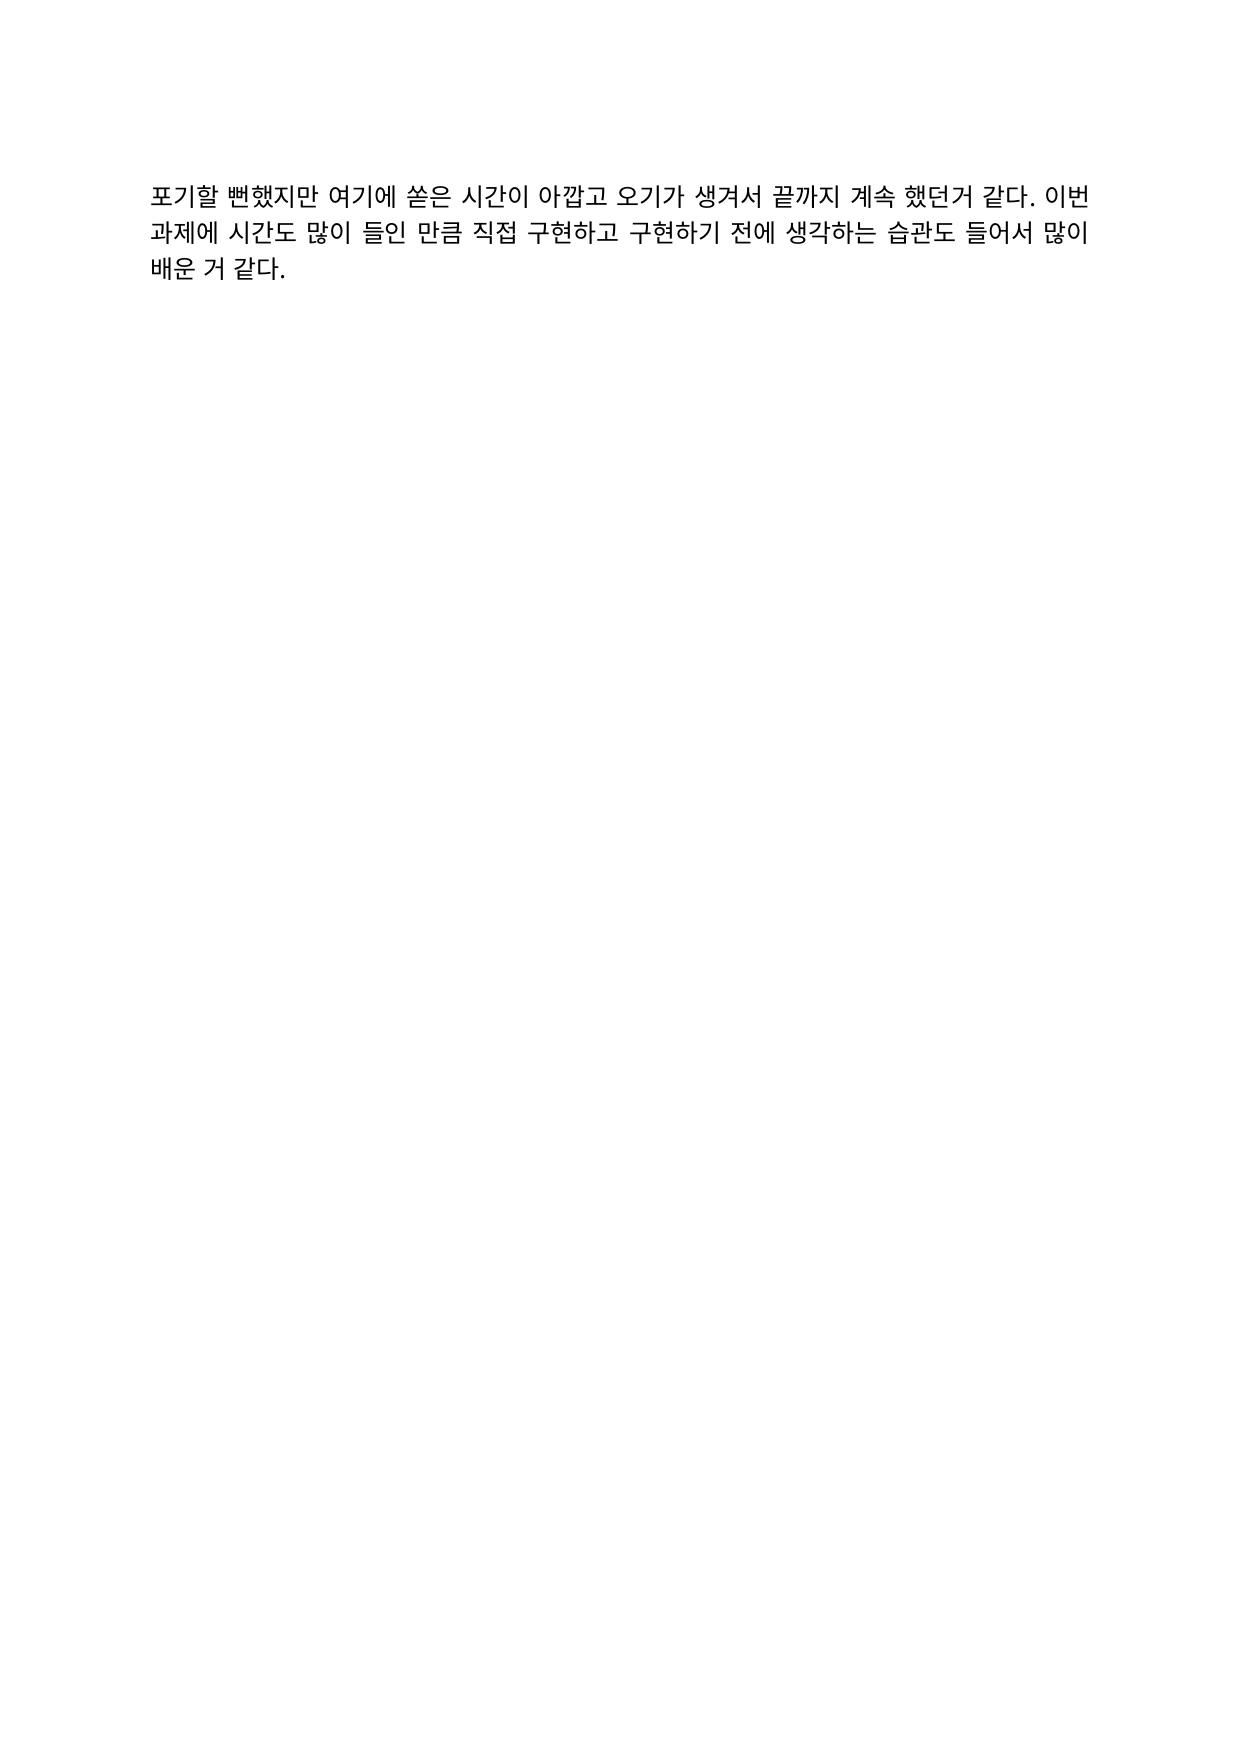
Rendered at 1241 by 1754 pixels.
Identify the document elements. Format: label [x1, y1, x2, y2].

text [150, 177, 1090, 286]
